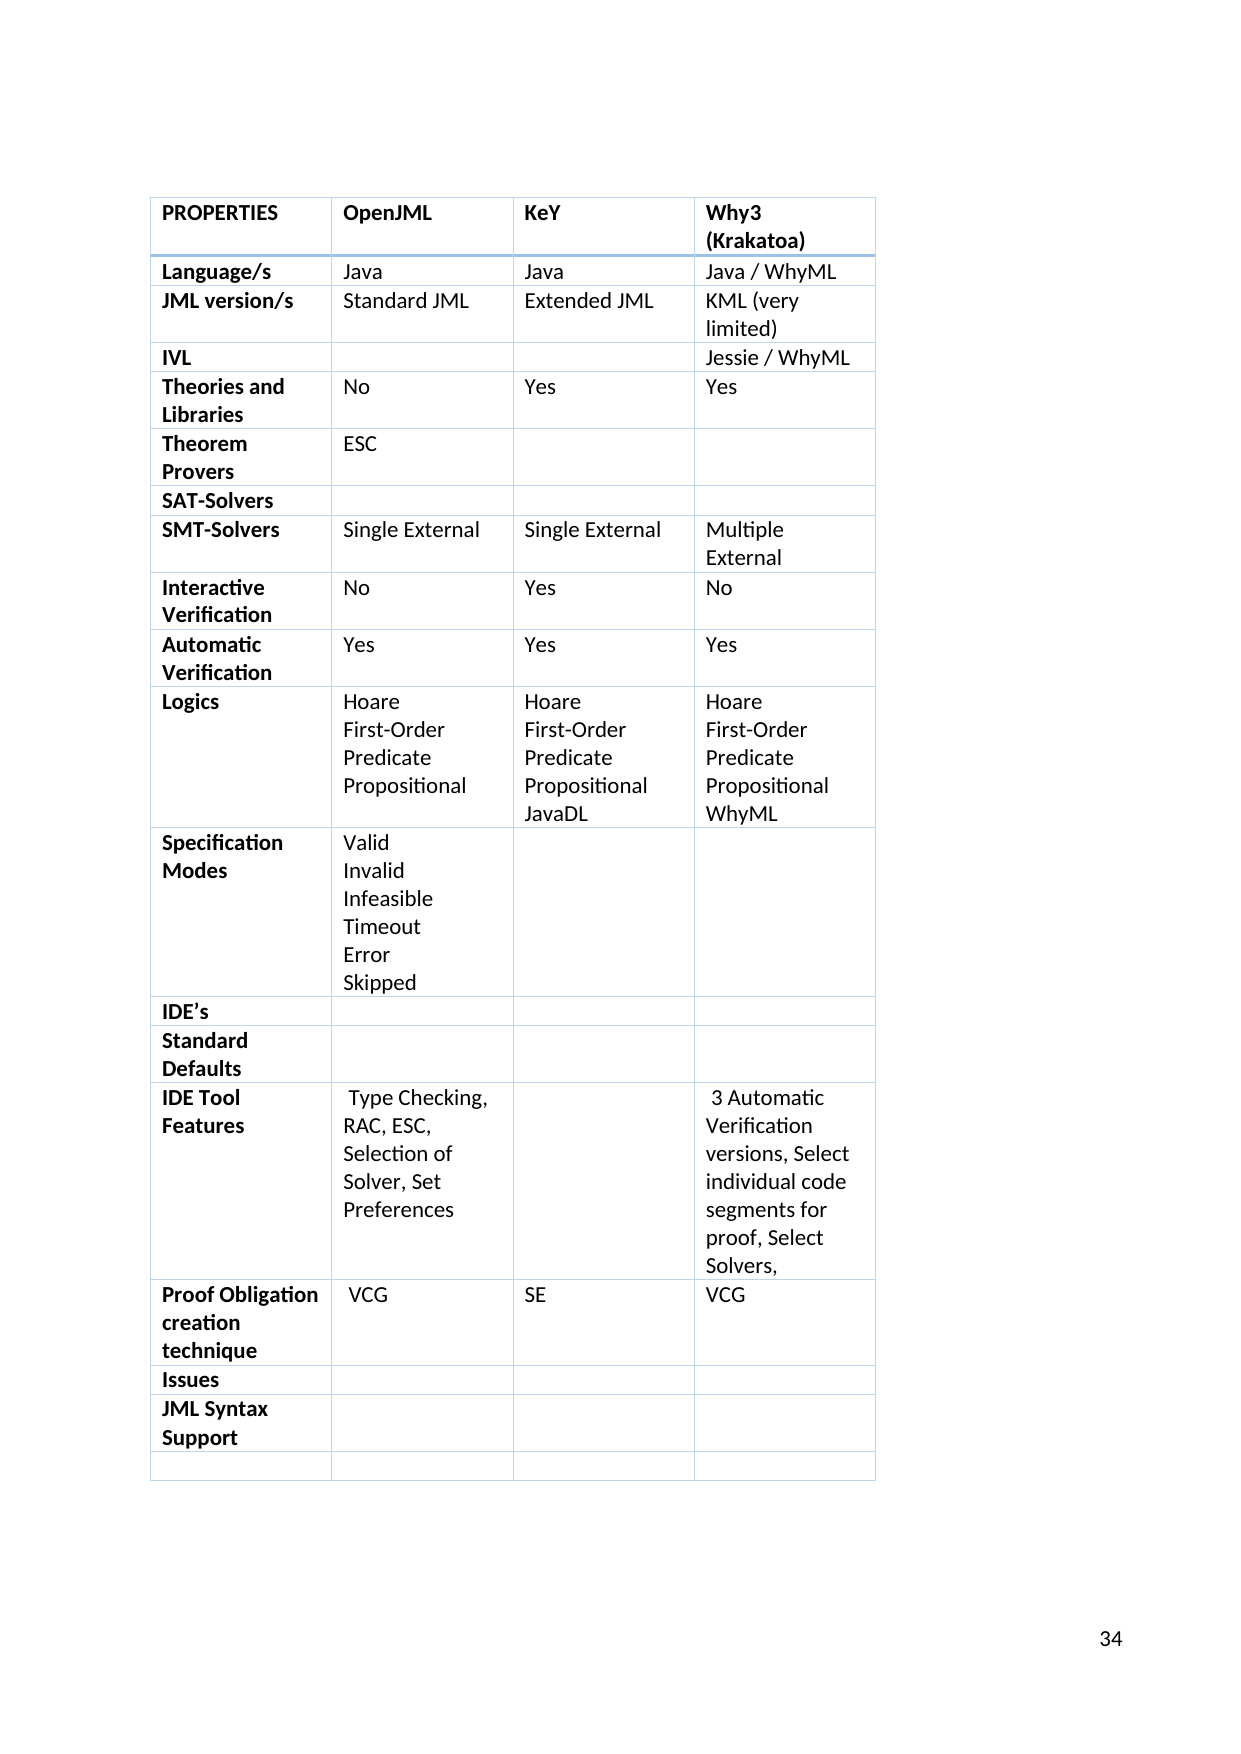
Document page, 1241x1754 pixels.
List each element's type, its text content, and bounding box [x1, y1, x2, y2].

table_cell Yes [332, 630, 513, 686]
table_cell Interactive Verification [151, 573, 331, 629]
table_cell [695, 486, 875, 514]
table_cell Hoare First-Order Predicate Propositional JavaDL [514, 687, 694, 827]
table_cell Language/s [151, 257, 331, 285]
table_cell Type Checking, RAC, ESC, Selection of Solver, Set Preferences [332, 1083, 513, 1279]
table_cell [695, 1395, 875, 1451]
table_cell Yes [514, 630, 694, 686]
table_cell [514, 1026, 694, 1082]
table_cell Java [514, 257, 694, 285]
table_cell Single External [514, 516, 694, 572]
table_cell [151, 1452, 331, 1480]
table_cell IDE’s [151, 997, 331, 1025]
table_cell [695, 828, 875, 996]
table_cell SMT-Solvers [151, 516, 331, 572]
table_cell Yes [695, 372, 875, 428]
table_cell Issues [151, 1366, 331, 1393]
table_cell VCG [695, 1280, 875, 1364]
table_cell Jessie / WhyML [695, 343, 875, 371]
table_cell IDE Tool Features [151, 1083, 331, 1279]
table_cell [514, 1366, 694, 1393]
table_cell JML Syntax Support [151, 1395, 331, 1451]
table_cell Theories and Libraries [151, 372, 331, 428]
table_cell SAT-Solvers [151, 486, 331, 514]
table_cell IVL [151, 343, 331, 371]
table_cell JML version/s [151, 286, 331, 342]
table_cell Hoare First-Order Predicate Propositional [332, 687, 513, 827]
table_cell Specification Modes [151, 828, 331, 996]
table_cell [514, 1395, 694, 1451]
table_cell [332, 997, 513, 1025]
table_cell Yes [514, 573, 694, 629]
table_cell Multiple External [695, 516, 875, 572]
table_cell Java / WhyML [695, 257, 875, 285]
table_cell [514, 1452, 694, 1480]
table_cell Proof Obligation creation technique [151, 1280, 331, 1364]
table_cell ESC [332, 429, 513, 485]
table_cell [514, 343, 694, 371]
table_header KeY [514, 198, 694, 254]
table_header OpenJML [332, 198, 513, 254]
table_cell Single External [332, 516, 513, 572]
table_header Why3 (Krakatoa) [695, 198, 875, 254]
table_cell [332, 1452, 513, 1480]
table_cell [514, 997, 694, 1025]
table_cell Hoare First-Order Predicate Propositional WhyML [695, 687, 875, 827]
table_cell Valid Invalid Infeasible Timeout Error Skipped [332, 828, 513, 996]
table_cell 3 Automatic Verification versions, Select individual code segments for proof, Select Solvers, [695, 1083, 875, 1279]
table_cell [332, 1026, 513, 1082]
table_cell [332, 1366, 513, 1393]
table_cell Automatic Verification [151, 630, 331, 686]
table_cell [514, 1083, 694, 1279]
table_cell No [332, 573, 513, 629]
table_cell Java [332, 257, 513, 285]
table_cell Standard JML [332, 286, 513, 342]
table_cell Yes [514, 372, 694, 428]
table_cell [332, 343, 513, 371]
table_cell [695, 1366, 875, 1393]
table_cell Extended JML [514, 286, 694, 342]
table_cell VCG [332, 1280, 513, 1364]
table_cell [695, 429, 875, 485]
table_cell [514, 486, 694, 514]
table_cell Theorem Provers [151, 429, 331, 485]
table_cell [695, 1026, 875, 1082]
table_cell [695, 1452, 875, 1480]
table_header PROPERTIES [151, 198, 331, 254]
table_cell [514, 429, 694, 485]
table_cell [332, 1395, 513, 1451]
table_cell SE [514, 1280, 694, 1364]
table_cell Standard Defaults [151, 1026, 331, 1082]
table_cell KML (very limited) [695, 286, 875, 342]
table_cell No [695, 573, 875, 629]
table_cell No [332, 372, 513, 428]
table_cell [332, 486, 513, 514]
table_cell Logics [151, 687, 331, 827]
table_cell [695, 997, 875, 1025]
table_cell Yes [695, 630, 875, 686]
table_cell [514, 828, 694, 996]
